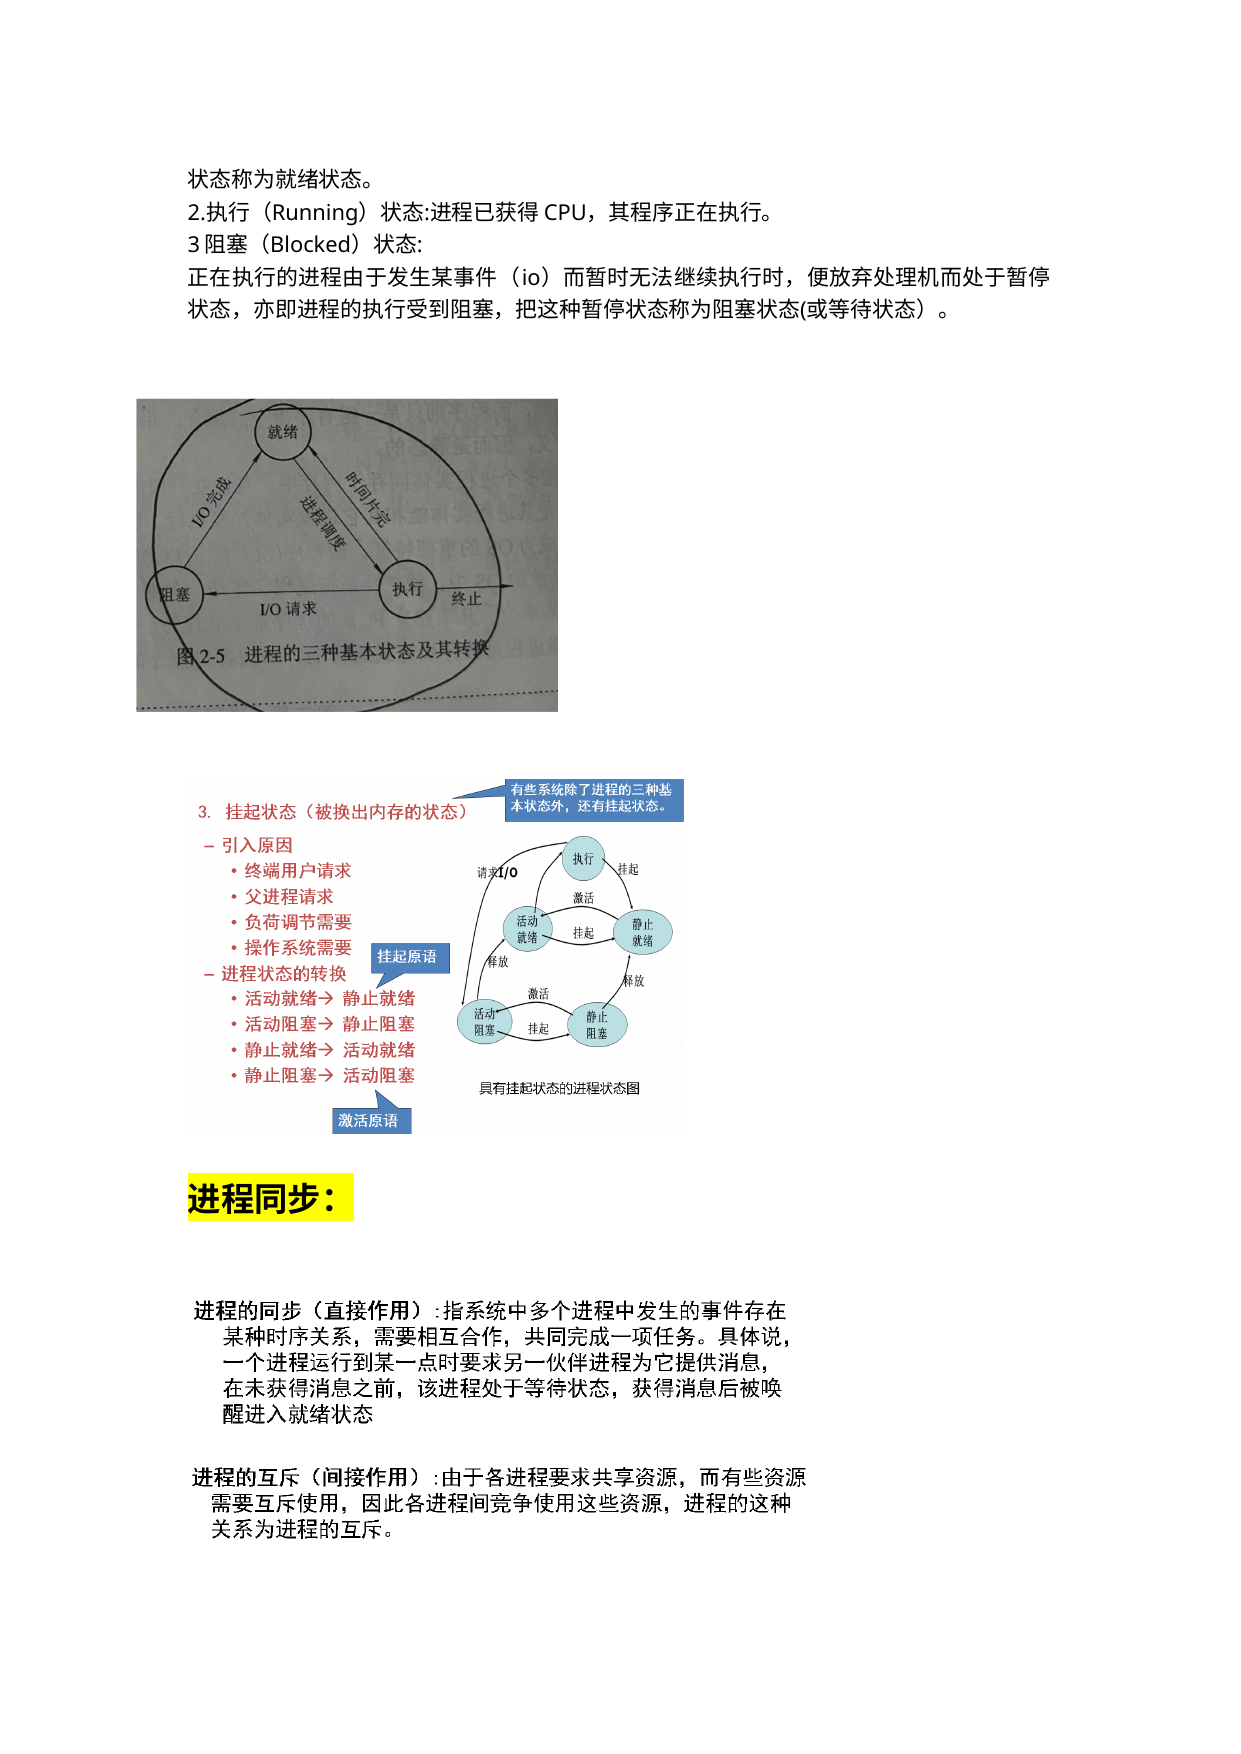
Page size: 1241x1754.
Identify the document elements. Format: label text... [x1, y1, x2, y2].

text 2.执行（Running）状态:进程已获得CPU，其程序正在执行。 [187, 194, 1053, 227]
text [187, 162, 1053, 194]
subtitle 进程同步： [187, 1164, 1053, 1229]
text 3阻塞（Blocked）状态: [187, 227, 1053, 259]
text 正在执行的进程由于发生某事件（io）而暂时无法继续执行时，便放弃处理机而处于暂停状态，亦即进程的执行受到阻塞，把这种暂停状态称为阻塞状态(或等待状态）。 [187, 259, 1053, 324]
picture [187, 1291, 828, 1548]
picture [187, 779, 690, 1134]
picture [137, 399, 558, 711]
